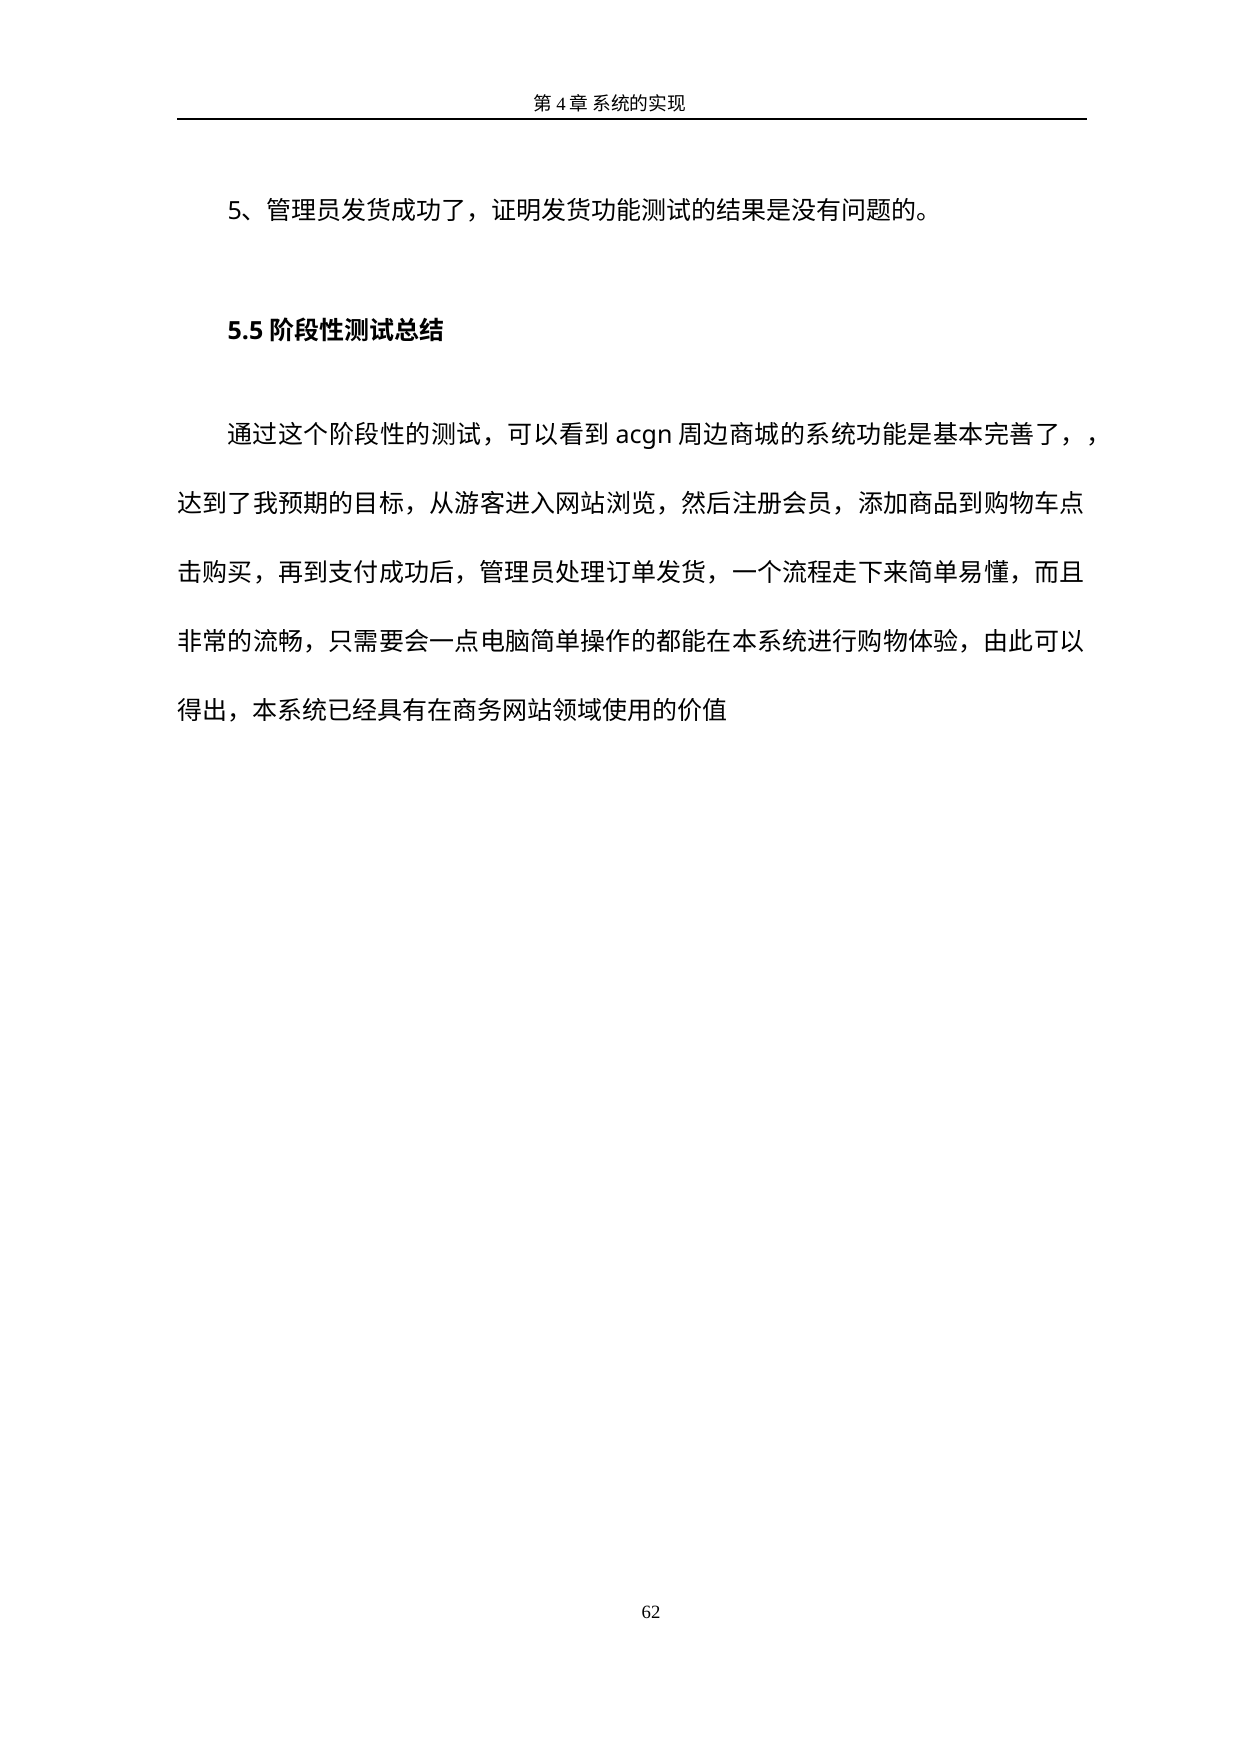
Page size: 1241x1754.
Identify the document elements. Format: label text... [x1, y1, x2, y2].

text 通过这个阶段性的测试，可以看到acgn周边商城的系统功能是基本完善了，，达到了我预期的目标，从游客进入网站浏览，然后注册会员，添加商品到购物车点击购买，再到支付成功后，管理员处理订单发货，一个流程走下来简单易懂，而且非常的流畅，只需要会一点电脑简单操作的都能在本系统进行购物体验，由此可以得出，本系统已经具有在商务网站领域使用的价值 [177, 398, 1087, 743]
subtitle 5.5 阶段性测试总结 [177, 294, 1087, 363]
text 5、管理员发货成功了，证明发货功能测试的结果是没有问题的。 [177, 174, 1087, 243]
